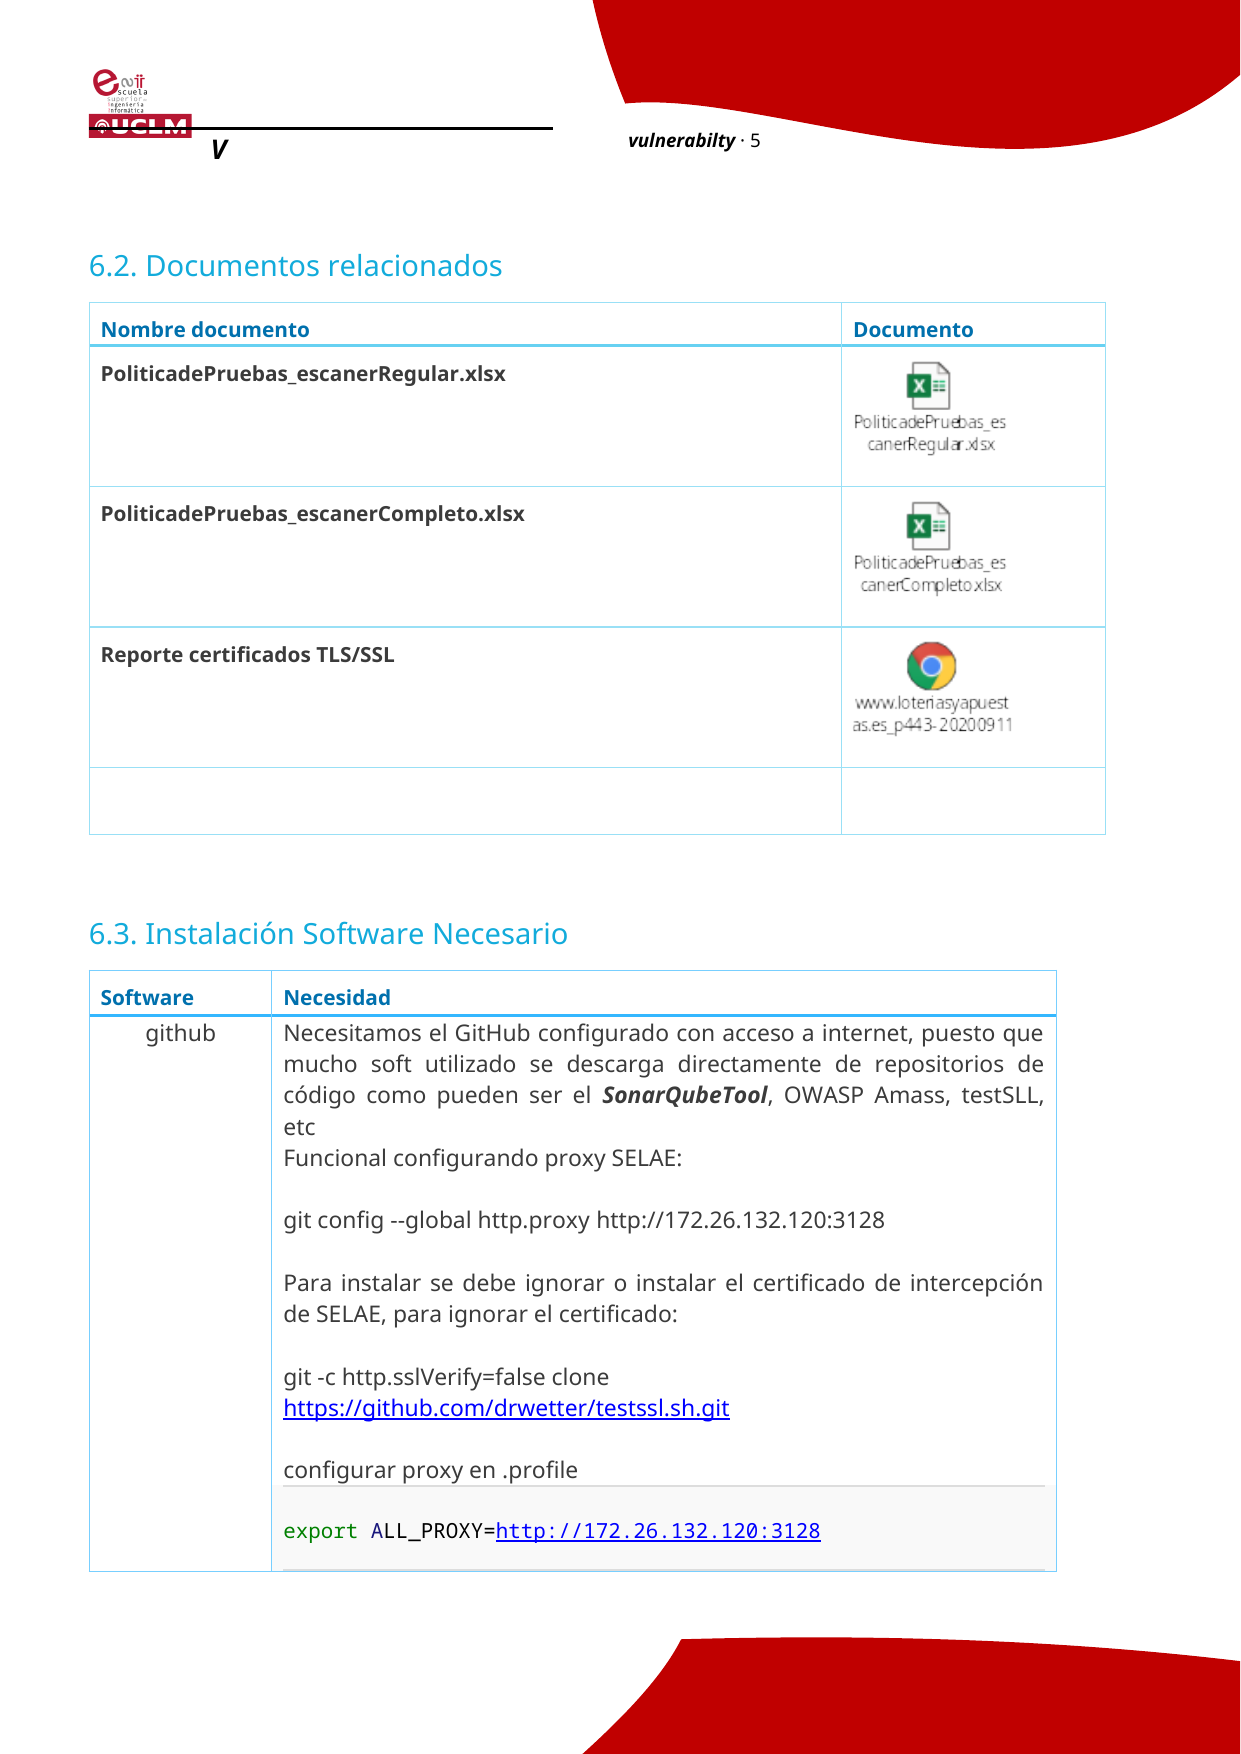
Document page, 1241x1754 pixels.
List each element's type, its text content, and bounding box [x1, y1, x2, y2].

table_cell PoliticadePruebas_escanerRegular.xlsx [90, 347, 841, 486]
table_header Software [90, 971, 271, 1013]
subtitle Documentos relacionados [89, 246, 1093, 285]
table_cell [842, 347, 1105, 486]
subtitle Instalación Software Necesario [89, 913, 1093, 953]
table_cell github [90, 1017, 271, 1571]
subtitle V [89, 130, 553, 167]
table_header Necesidad [272, 971, 1056, 1013]
table_cell [842, 487, 1105, 626]
table_cell [842, 768, 1105, 834]
text vulnerabilty · 5 [628, 127, 1093, 153]
table_cell [90, 768, 841, 834]
table_cell Reporte certificados TLS/SSL [90, 628, 841, 767]
table_cell [842, 628, 1105, 767]
table_cell PoliticadePruebas_escanerCompleto.xlsx [90, 487, 841, 626]
table_header Nombre documento [90, 303, 841, 344]
picture [88, 68, 192, 127]
table_header Documento [842, 303, 1105, 344]
